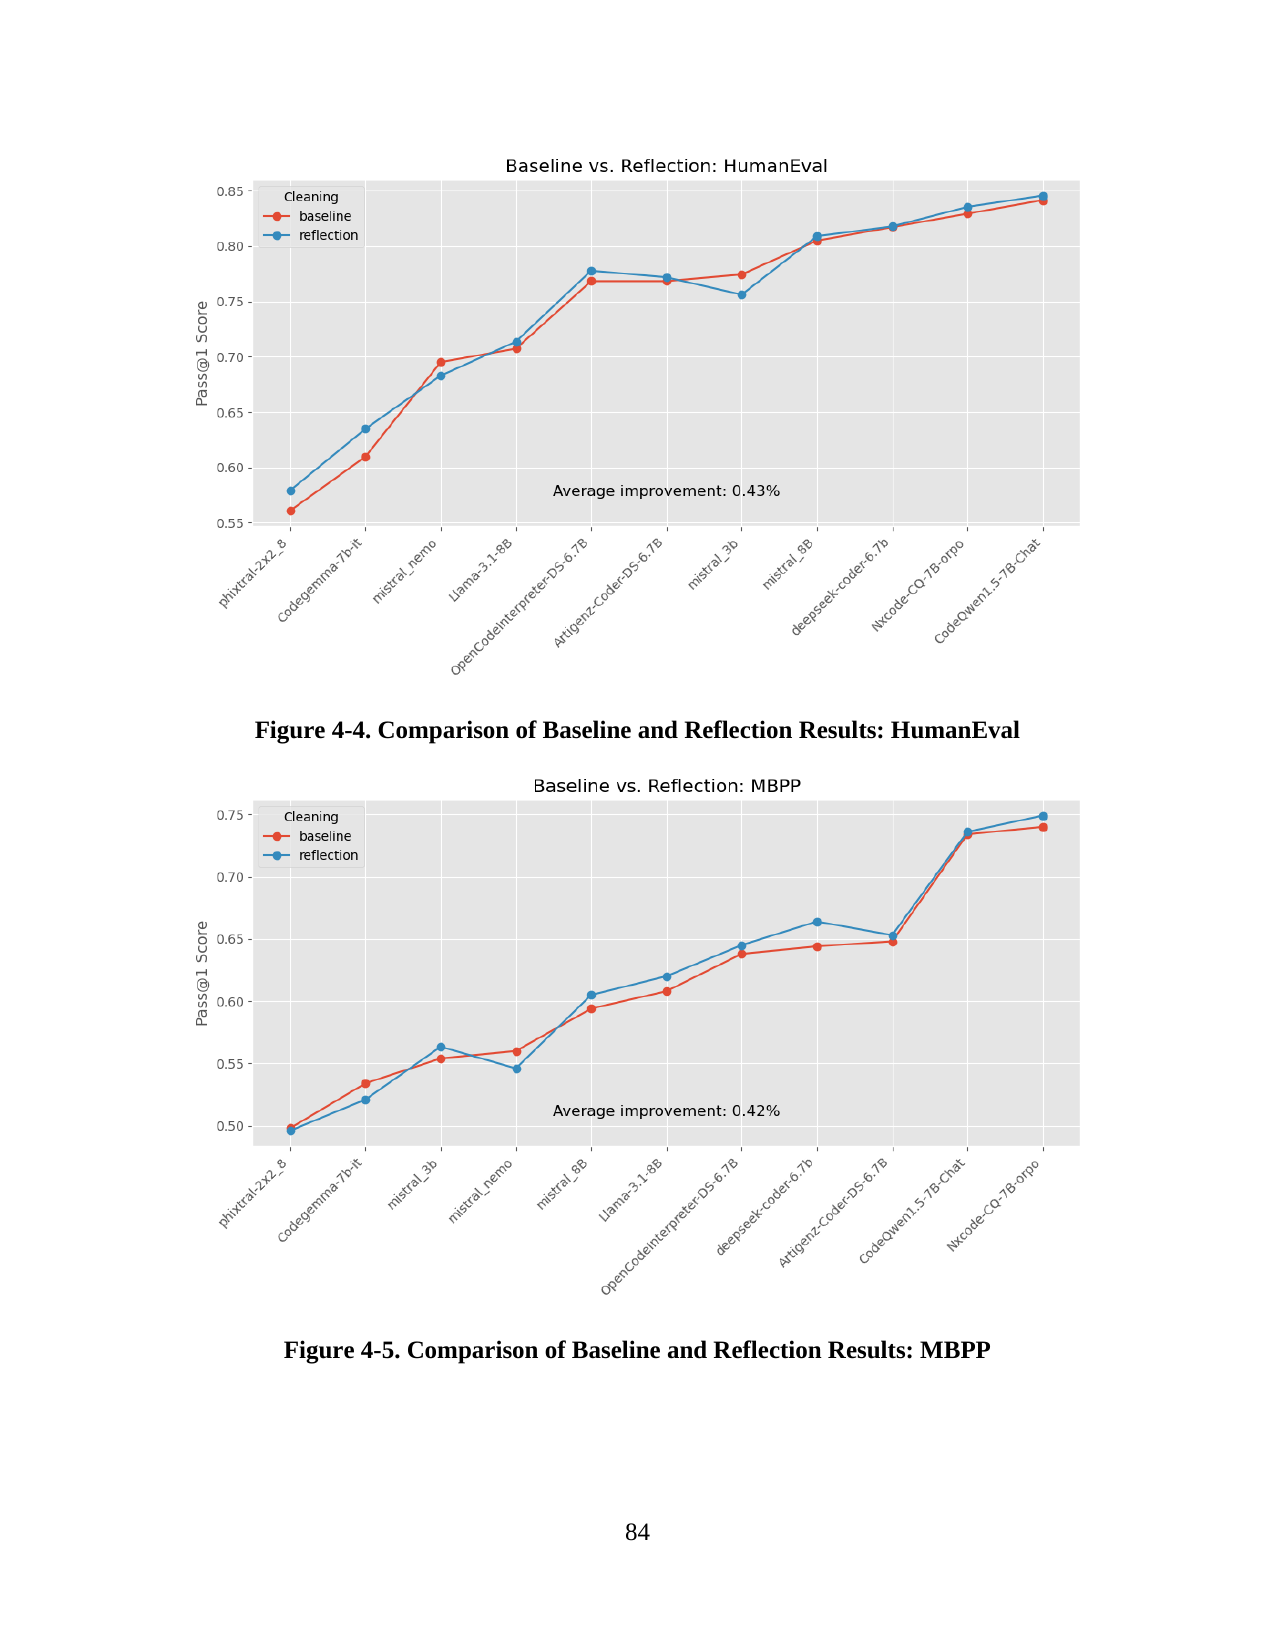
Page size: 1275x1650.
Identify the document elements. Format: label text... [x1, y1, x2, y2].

picture [187, 769, 1088, 1307]
picture [187, 150, 1088, 687]
subtitle Figure 4-4. Comparison of Baseline and Reflection Results: HumanEval [187, 716, 1087, 744]
subtitle Figure 4-5. Comparison of Baseline and Reflection Results: MBPP [187, 1335, 1087, 1364]
